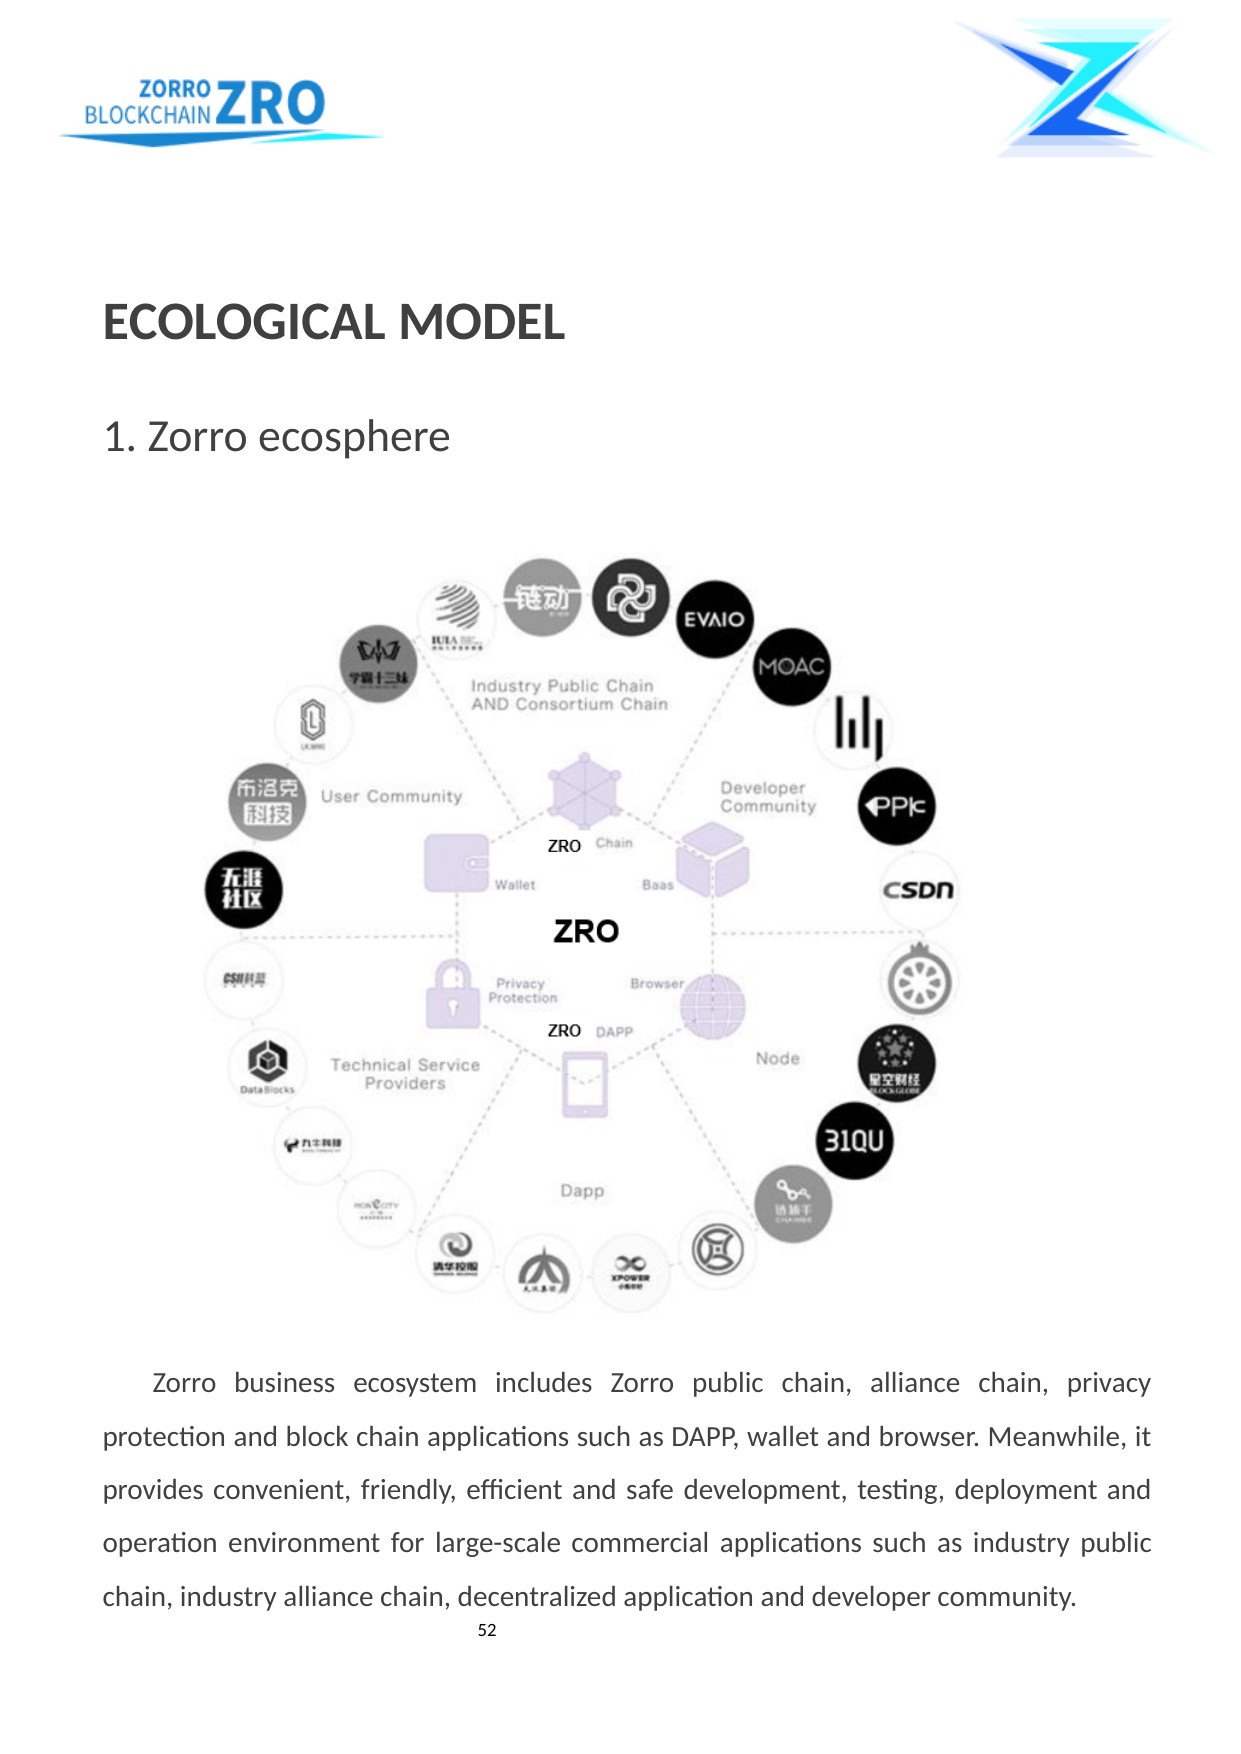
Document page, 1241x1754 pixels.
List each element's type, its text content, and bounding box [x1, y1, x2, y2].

text ECOLOGICAL MODEL [102, 287, 1153, 353]
picture [152, 496, 1018, 1349]
text 1. Zorro ecosphere [102, 407, 1153, 463]
picture [12, 0, 1228, 196]
text Zorro business ecosystem includes Zorro public chain, alliance chain, privacy protection and block chain applications such as DAPP, wallet and browser. Meanwhile, it provides convenient, friendly, efficient and safe development, testing, deployment and operation environment for large-scale commercial applications such as industry public chain, industry alliance chain, decentralized application and developer community. [102, 1364, 1153, 1614]
